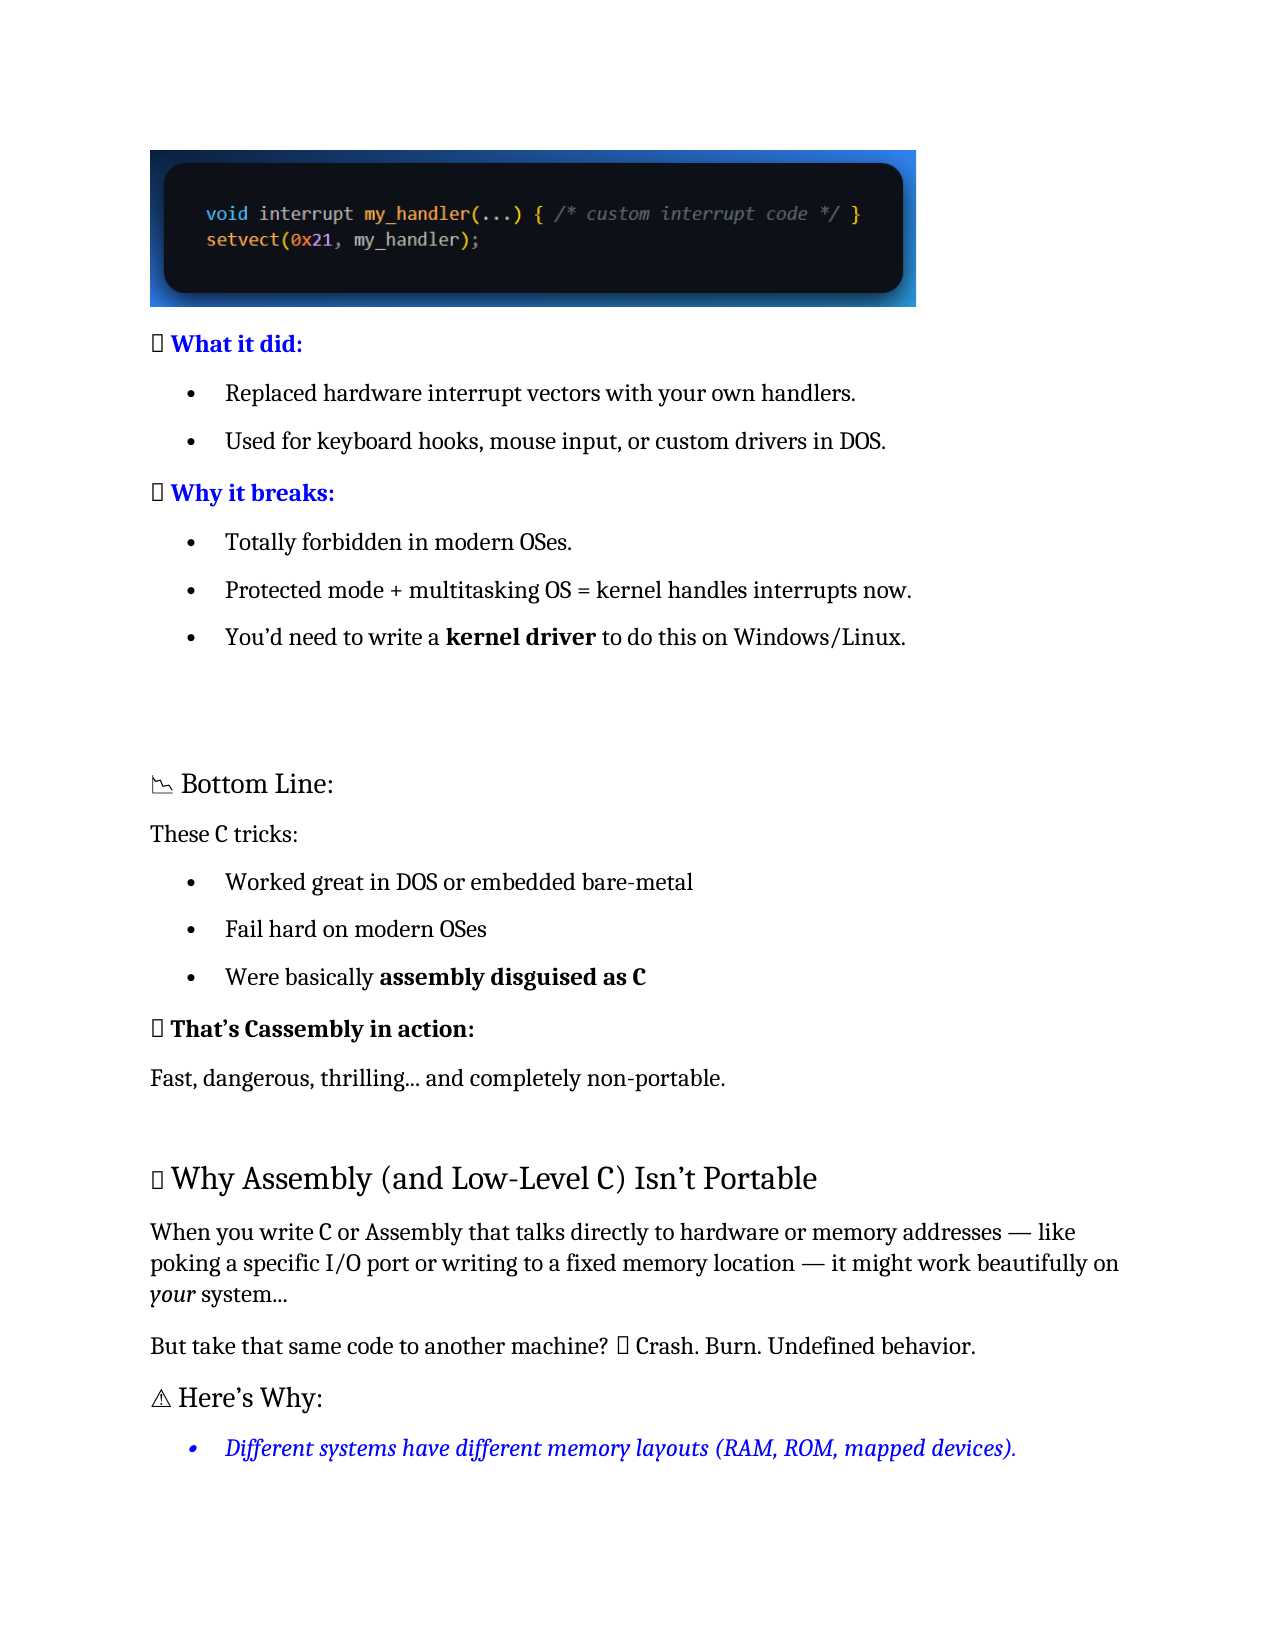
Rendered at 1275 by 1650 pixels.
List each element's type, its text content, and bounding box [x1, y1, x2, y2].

list Protected mode + multitasking OS = kernel handles interrupts now. [187, 576, 1125, 604]
text Fast, dangerous, thrilling... and completely non-portable. [150, 1064, 1125, 1093]
list Used for keyboard hooks, mouse input, or custom drivers in DOS. [187, 427, 1125, 455]
text 💡 That’s Cassembly in action: [150, 1011, 1125, 1045]
text 📉 Bottom Line: [150, 766, 1125, 800]
text When you write C or Assembly that talks directly to hardware or memory addresses — like poking a specific I/O port or writing to a fixed memory location — it might work beautifully on your system... [150, 1217, 1125, 1308]
text 🧠 Why Assembly (and Low-Level C) Isn’t Portable [150, 1159, 1125, 1198]
list Fail hard on modern OSes [187, 915, 1125, 944]
text 💥 Why it breaks: [150, 474, 1125, 508]
list Worked great in DOS or embedded bare-metal [187, 867, 1125, 896]
list You’d need to write a kernel driver to do this on Windows/Linux. [187, 623, 1125, 652]
text These C tricks: [150, 820, 1125, 848]
text ⚠️ Here’s Why: [150, 1381, 1125, 1415]
text But take that same code to another machine? 💥 Crash. Burn. Undefined behavior. [150, 1327, 1125, 1361]
list Different systems have different memory layouts (RAM, ROM, mapped devices). [187, 1434, 1125, 1463]
list Were basically assembly disguised as C [187, 963, 1125, 992]
list Replaced hardware interrupt vectors with your own handlers. [187, 379, 1125, 408]
text 🧠 What it did: [150, 326, 1125, 359]
list Totally forbidden in modern OSes. [187, 528, 1125, 557]
picture [150, 150, 917, 307]
